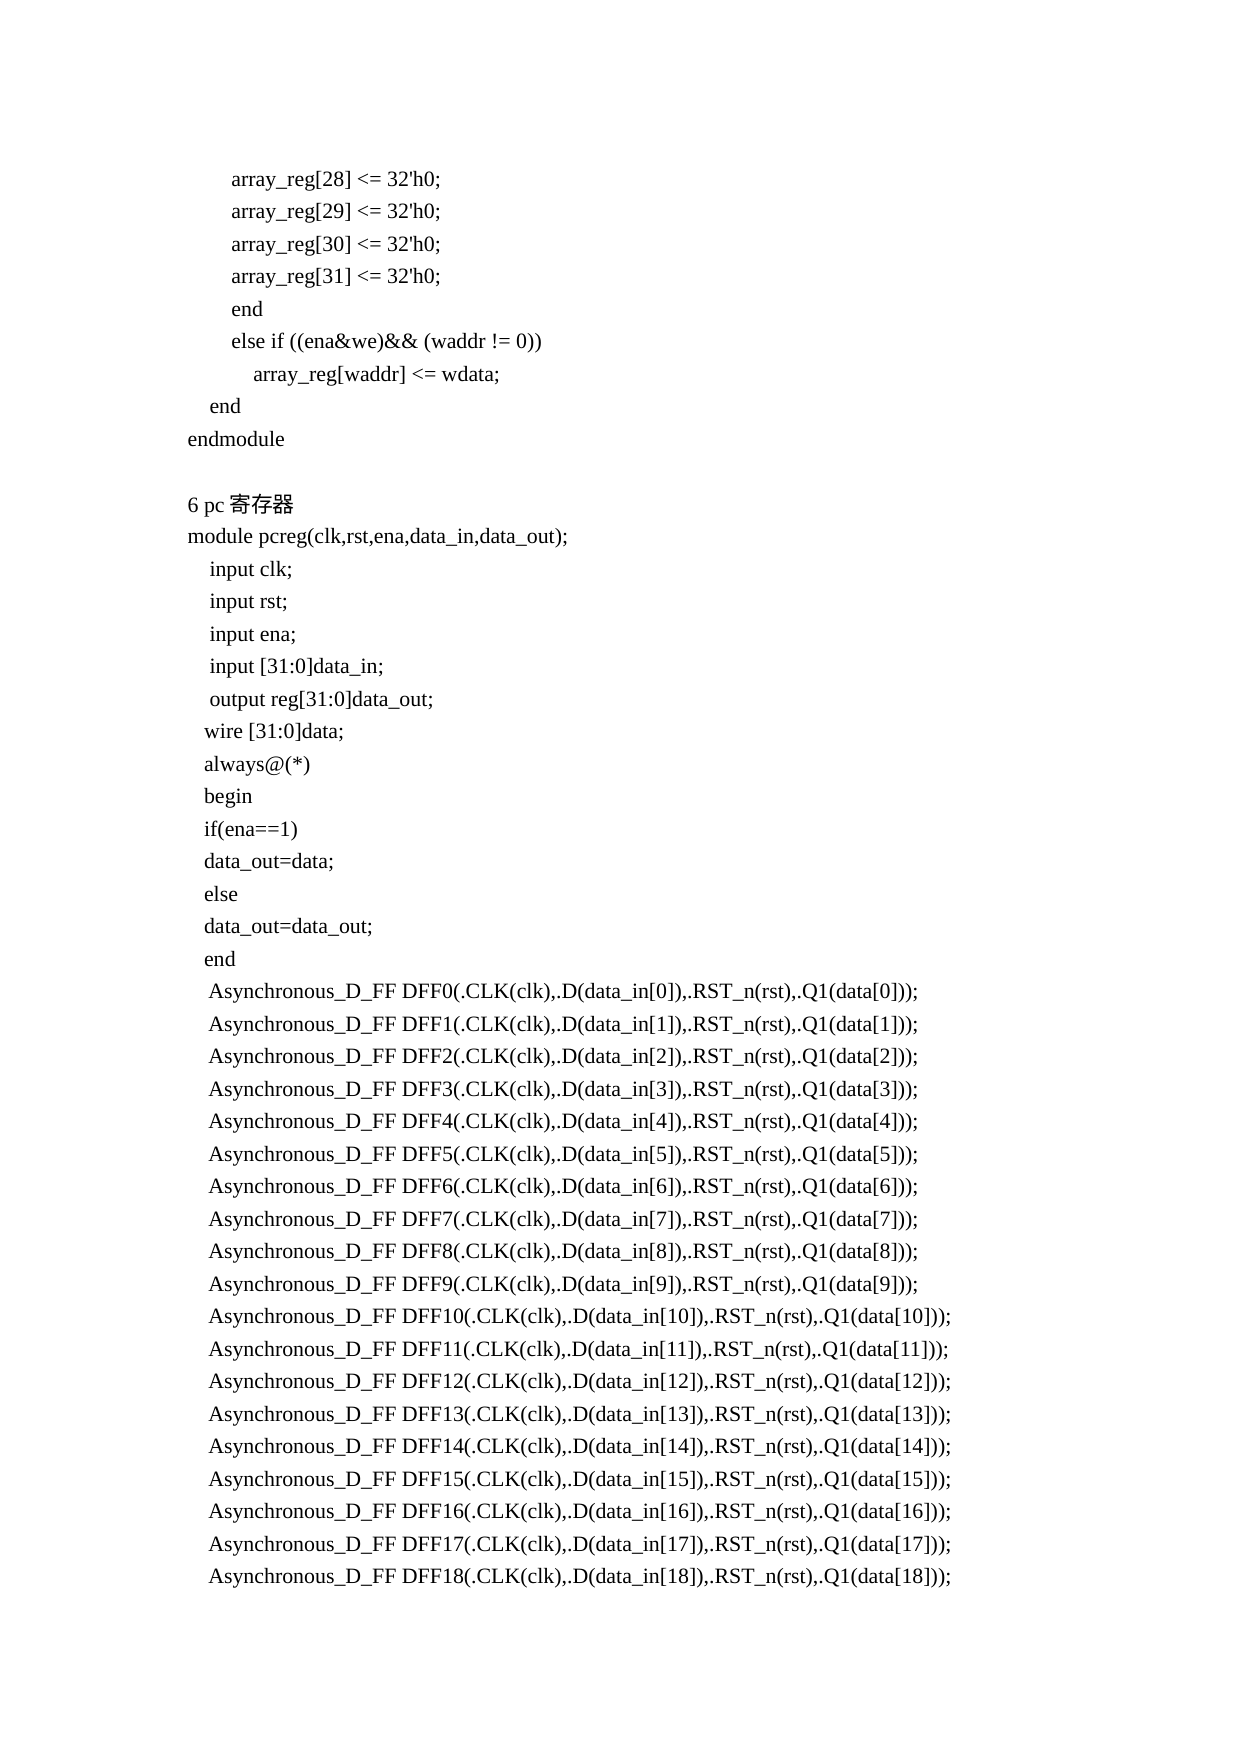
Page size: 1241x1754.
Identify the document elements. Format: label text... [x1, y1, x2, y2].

text module pcreg(clk,rst,ena,data_in,data_out); [187, 519, 1053, 552]
text Asynchronous_D_FF DFF10(.CLK(clk),.D(data_in[10]),.RST_n(rst),.Q1(data[10])); [187, 1299, 1053, 1332]
text begin [187, 779, 1053, 812]
text Asynchronous_D_FF DFF3(.CLK(clk),.D(data_in[3]),.RST_n(rst),.Q1(data[3])); [187, 1072, 1053, 1104]
text else if ((ena&we)&& (waddr != 0)) [187, 324, 1053, 357]
text Asynchronous_D_FF DFF18(.CLK(clk),.D(data_in[18]),.RST_n(rst),.Q1(data[18])); [187, 1559, 1053, 1592]
text Asynchronous_D_FF DFF8(.CLK(clk),.D(data_in[8]),.RST_n(rst),.Q1(data[8])); [187, 1234, 1053, 1267]
text data_out=data; [187, 844, 1053, 877]
text end [187, 292, 1053, 324]
text Asynchronous_D_FF DFF7(.CLK(clk),.D(data_in[7]),.RST_n(rst),.Q1(data[7])); [187, 1202, 1053, 1234]
text input clk; [187, 552, 1053, 584]
text data_out=data_out; [187, 909, 1053, 942]
text array_reg[29] <= 32'h0; [187, 194, 1053, 227]
text Asynchronous_D_FF DFF12(.CLK(clk),.D(data_in[12]),.RST_n(rst),.Q1(data[12])); [187, 1364, 1053, 1397]
text Asynchronous_D_FF DFF13(.CLK(clk),.D(data_in[13]),.RST_n(rst),.Q1(data[13])); [187, 1397, 1053, 1429]
text Asynchronous_D_FF DFF1(.CLK(clk),.D(data_in[1]),.RST_n(rst),.Q1(data[1])); [187, 1007, 1053, 1039]
text always@(*) [187, 747, 1053, 779]
text Asynchronous_D_FF DFF9(.CLK(clk),.D(data_in[9]),.RST_n(rst),.Q1(data[9])); [187, 1267, 1053, 1299]
text Asynchronous_D_FF DFF5(.CLK(clk),.D(data_in[5]),.RST_n(rst),.Q1(data[5])); [187, 1137, 1053, 1169]
text end [187, 389, 1053, 422]
text Asynchronous_D_FF DFF0(.CLK(clk),.D(data_in[0]),.RST_n(rst),.Q1(data[0])); [187, 974, 1053, 1007]
text end [187, 942, 1053, 974]
text array_reg[30] <= 32'h0; [187, 227, 1053, 259]
text Asynchronous_D_FF DFF14(.CLK(clk),.D(data_in[14]),.RST_n(rst),.Q1(data[14])); [187, 1429, 1053, 1462]
text Asynchronous_D_FF DFF16(.CLK(clk),.D(data_in[16]),.RST_n(rst),.Q1(data[16])); [187, 1494, 1053, 1527]
text array_reg[waddr] <= wdata; [187, 357, 1053, 389]
text Asynchronous_D_FF DFF6(.CLK(clk),.D(data_in[6]),.RST_n(rst),.Q1(data[6])); [187, 1169, 1053, 1202]
text input [31:0]data_in; [187, 649, 1053, 682]
text input ena; [187, 617, 1053, 649]
text Asynchronous_D_FF DFF2(.CLK(clk),.D(data_in[2]),.RST_n(rst),.Q1(data[2])); [187, 1039, 1053, 1072]
text array_reg[31] <= 32'h0; [187, 259, 1053, 292]
text 6 pc寄存器 [187, 487, 1053, 519]
text Asynchronous_D_FF DFF15(.CLK(clk),.D(data_in[15]),.RST_n(rst),.Q1(data[15])); [187, 1462, 1053, 1494]
text endmodule [187, 422, 1053, 454]
text Asynchronous_D_FF DFF17(.CLK(clk),.D(data_in[17]),.RST_n(rst),.Q1(data[17])); [187, 1527, 1053, 1559]
text if(ena==1) [187, 812, 1053, 844]
text else [187, 877, 1053, 909]
text Asynchronous_D_FF DFF11(.CLK(clk),.D(data_in[11]),.RST_n(rst),.Q1(data[11])); [187, 1332, 1053, 1364]
text array_reg[28] <= 32'h0; [187, 162, 1053, 194]
text Asynchronous_D_FF DFF4(.CLK(clk),.D(data_in[4]),.RST_n(rst),.Q1(data[4])); [187, 1104, 1053, 1137]
text input rst; [187, 584, 1053, 617]
text output reg[31:0]data_out; [187, 682, 1053, 714]
text wire [31:0]data; [187, 714, 1053, 747]
